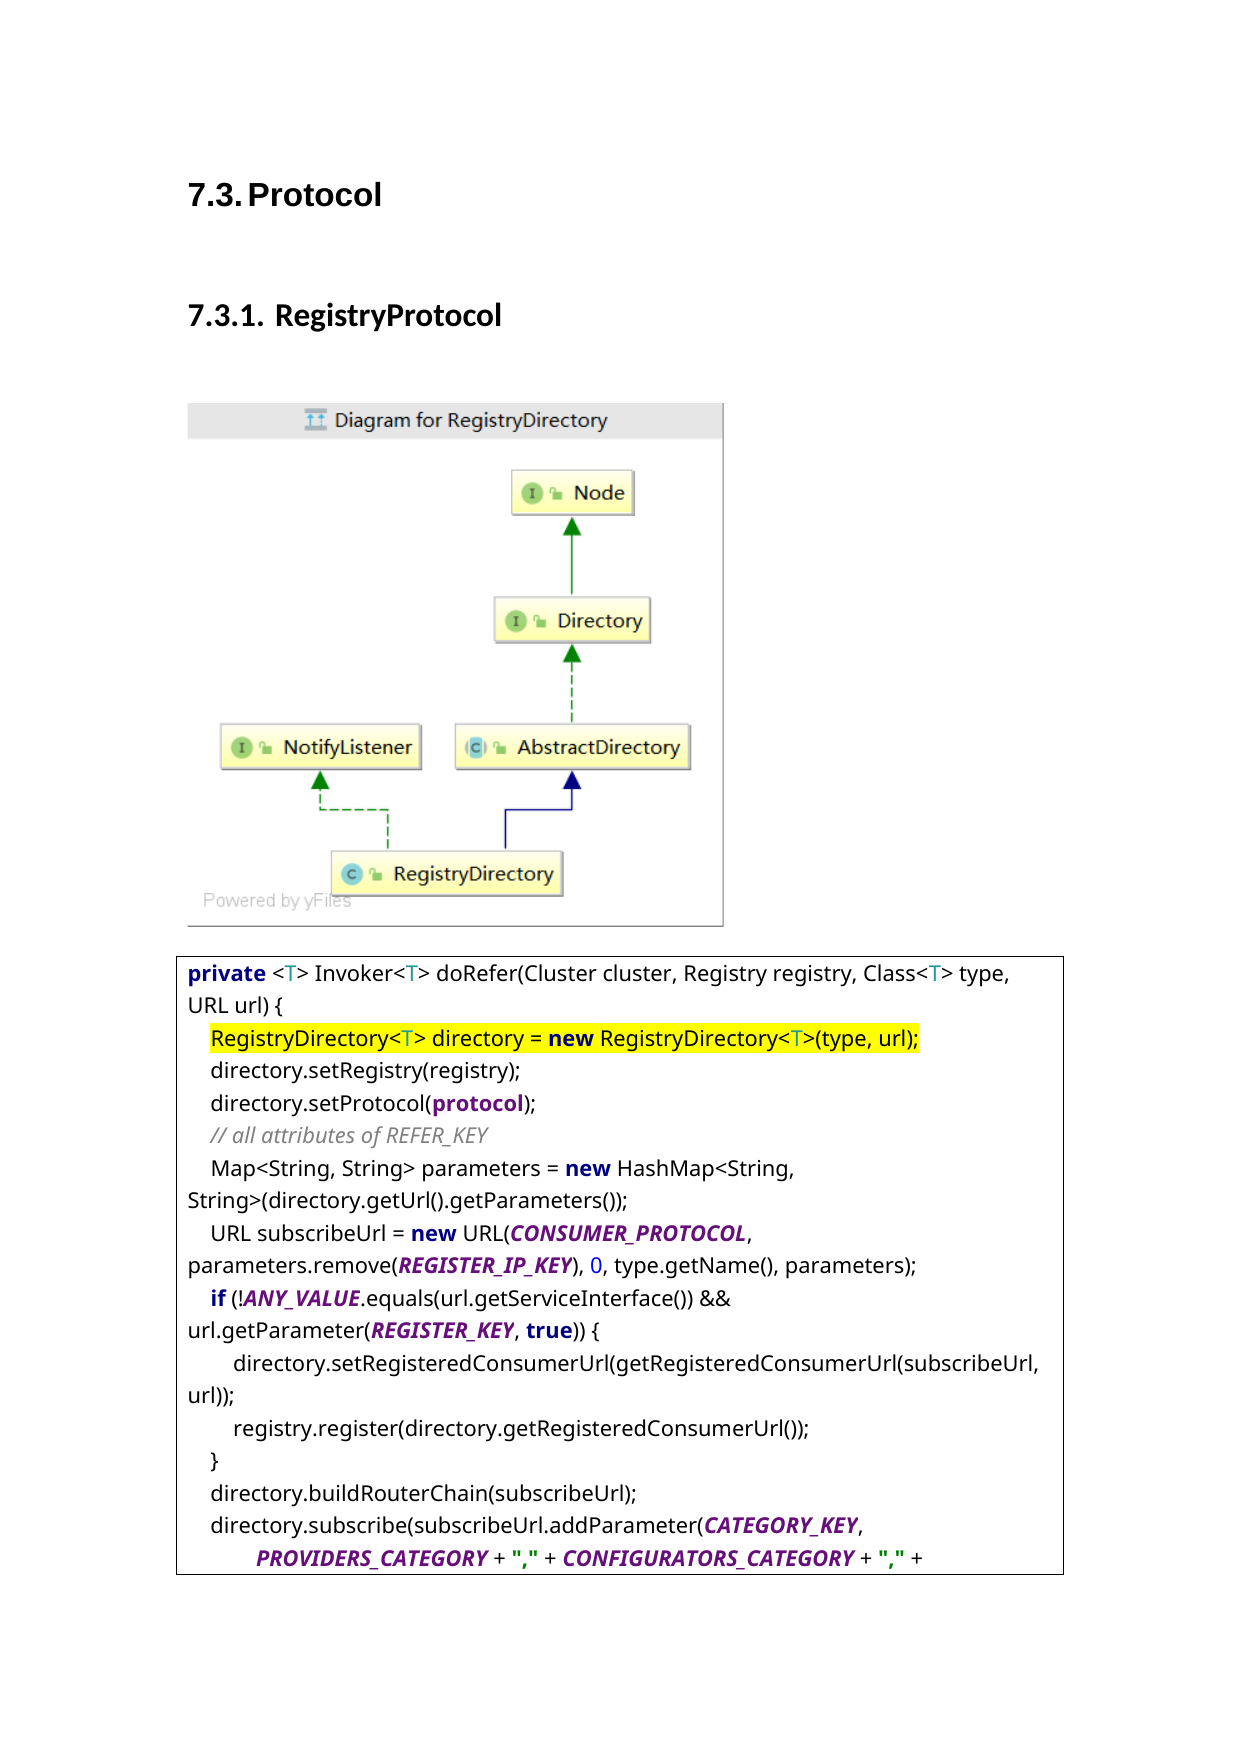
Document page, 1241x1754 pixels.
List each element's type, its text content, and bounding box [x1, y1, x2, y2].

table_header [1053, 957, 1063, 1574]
subtitle Protocol [187, 162, 1053, 227]
subtitle RegistryProtocol [187, 282, 1053, 347]
picture [187, 403, 724, 927]
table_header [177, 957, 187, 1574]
